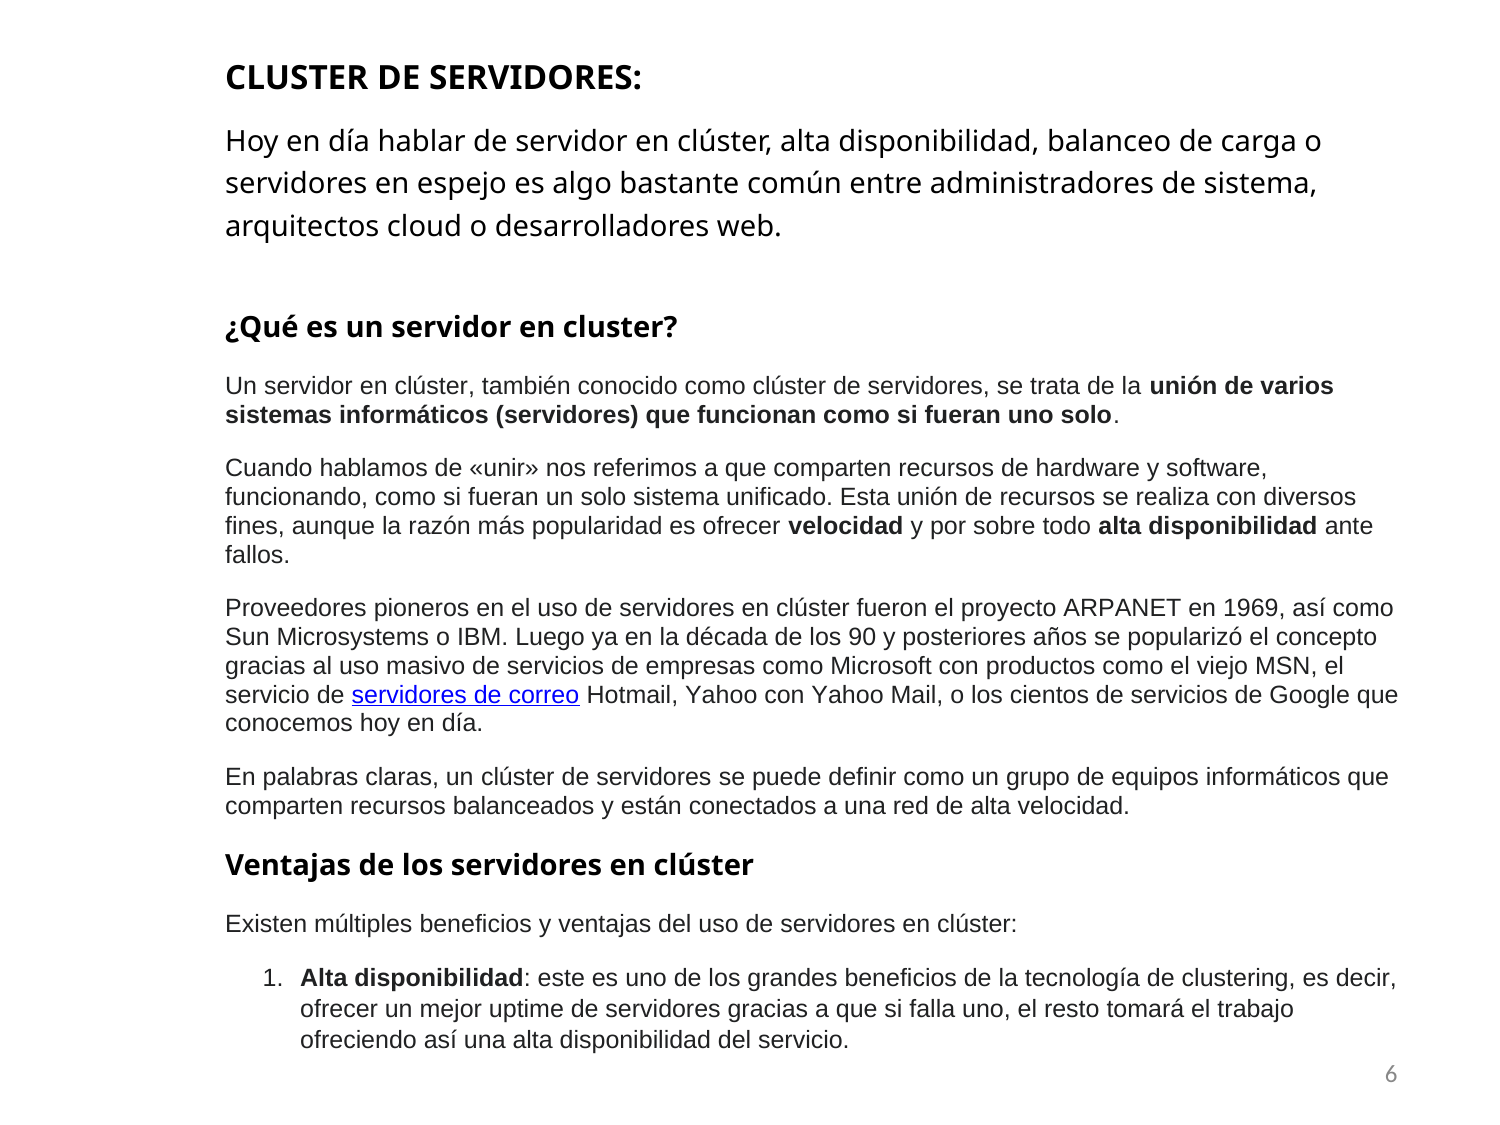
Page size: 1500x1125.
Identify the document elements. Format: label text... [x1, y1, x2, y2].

text Existen múltiples beneficios y ventajas del uso de servidores en clúster: [225, 909, 1500, 938]
text Proveedores pioneros en el uso de servidores en clúster fueron el proyecto ARPANET en 1969, así como Sun Microsystems o IBM. Luego ya en la década de los 90 y posteriores años se popularizó el concepto gracias al uso masivo de servicios de empresas como Microsoft con productos como el viejo MSN, el servicio de servidores de correo Hotmail, Yahoo con Yahoo Mail, o los cientos de servicios de Google que conocemos hoy en día. [225, 593, 1417, 737]
text Ventajas de los servidores en clúster [225, 844, 1500, 884]
text ¿Qué es un servidor en cluster? [225, 306, 1500, 346]
text Hoy en día hablar de servidor en clúster, alta disponibilidad, balanceo de carga o servidores en espejo es algo bastante común entre administradores de sistema, arquitectos cloud o desarrolladores web. [225, 120, 1388, 245]
text Un servidor en clúster, también conocido como clúster de servidores, se trata de la unión de varios sistemas informáticos (servidores) que funcionan como si fueran uno solo. [225, 371, 1417, 428]
list Alta disponibilidad: este es uno de los grandes beneficios de la tecnología de clustering, es decir, ofrecer un mejor uptime de servidores gracias a que si falla uno, el resto tomará el trabajo ofreciendo así una alta disponibilidad del servicio. [262, 963, 1417, 1054]
text Cuando hablamos de «unir» nos referimos a que comparten recursos de hardware y software, funcionando, como si fueran un solo sistema unificado. Esta unión de recursos se realiza con diversos fines, aunque la razón más popularidad es ofrecer velocidad y por sobre todo alta disponibilidad ante fallos. [225, 453, 1417, 568]
text En palabras claras, un clúster de servidores se puede definir como un grupo de equipos informáticos que comparten recursos balanceados y están conectados a una red de alta velocidad. [225, 762, 1417, 819]
text CLUSTER DE SERVIDORES: [225, 54, 1388, 99]
